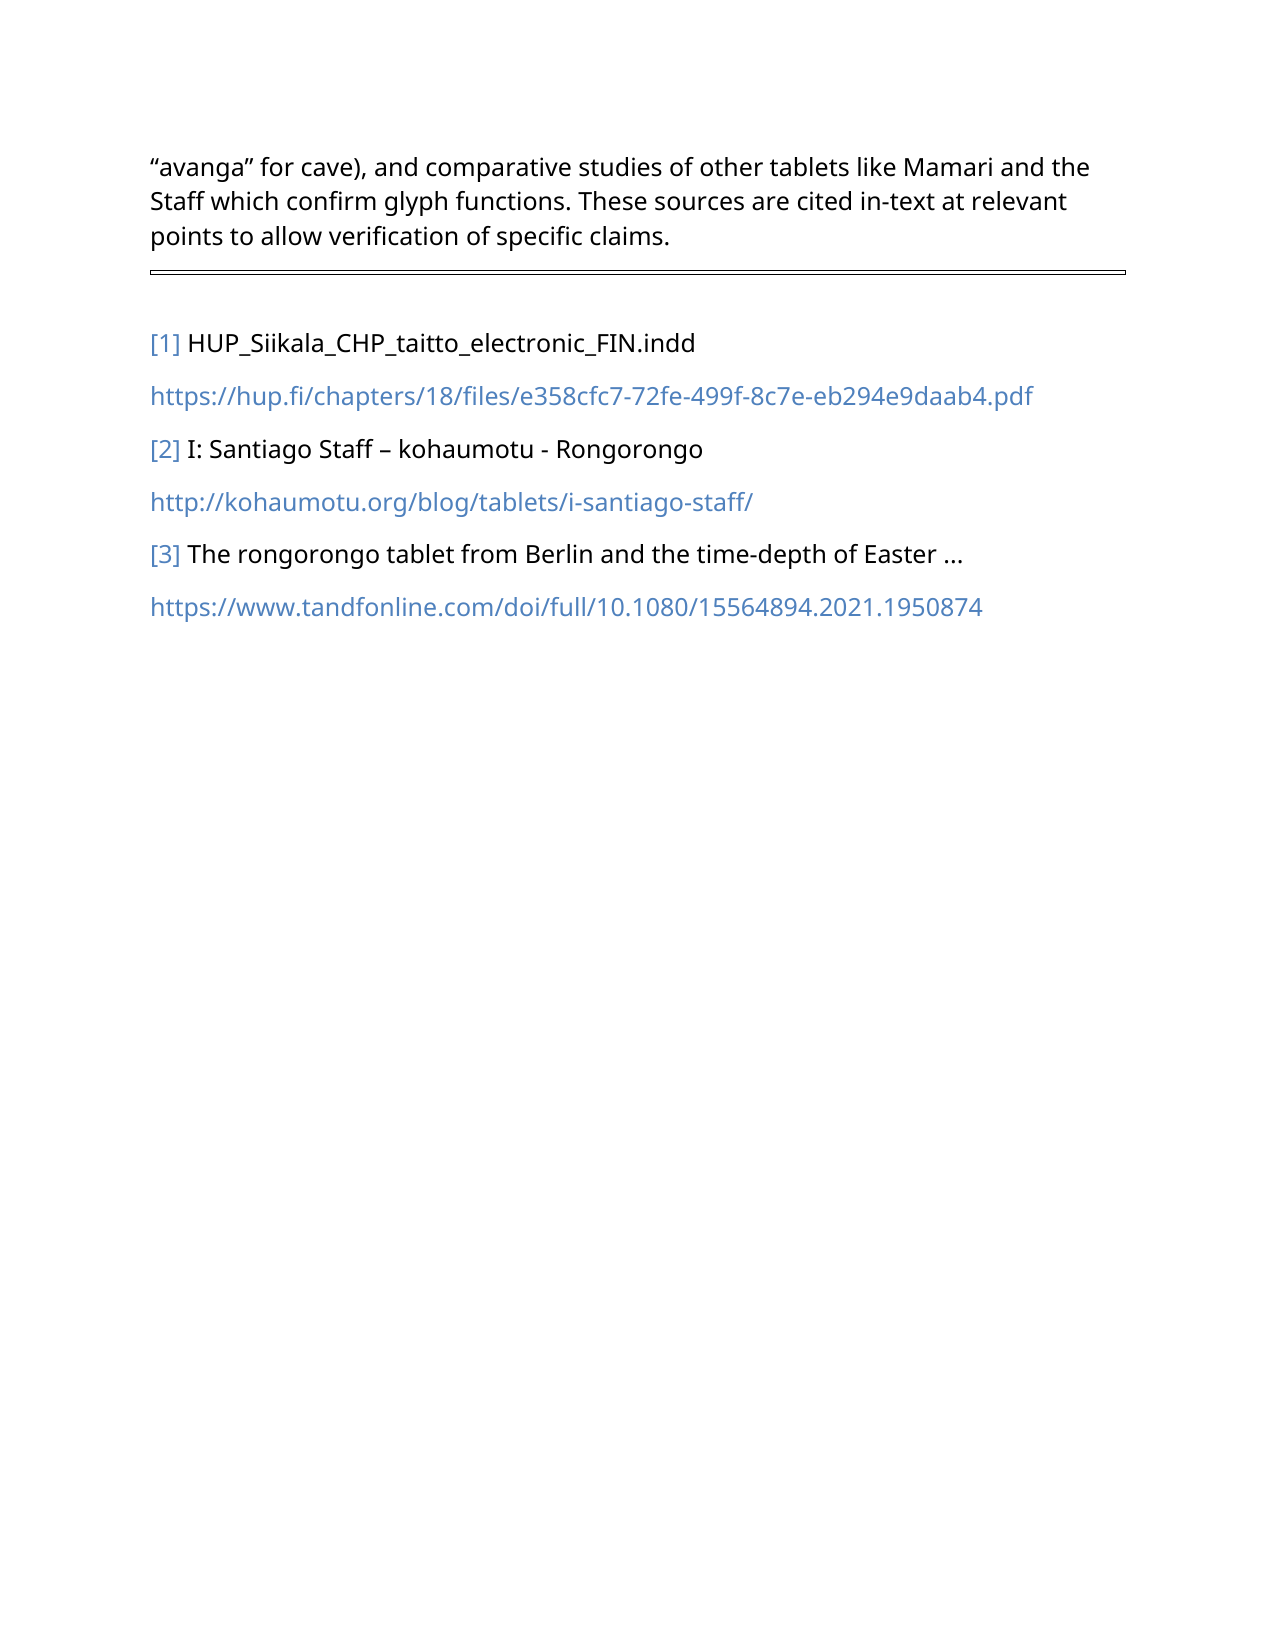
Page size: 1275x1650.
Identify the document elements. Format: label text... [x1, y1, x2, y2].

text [150, 150, 1125, 252]
text [2] I: Santiago Staff – kohaumotu - Rongorongo [150, 431, 1125, 466]
text [3] The rongorongo tablet from Berlin and the time-depth of Easter ... [150, 537, 1125, 571]
text http://kohaumotu.org/blog/tablets/i-santiago-staff/ [150, 484, 1125, 518]
text [1] HUP_Siikala_CHP_taitto_electronic_FIN.indd [150, 326, 1125, 360]
text https://www.tandfonline.com/doi/full/10.1080/15564894.2021.1950874 [150, 590, 1125, 624]
text https://hup.fi/chapters/18/files/e358cfc7-72fe-499f-8c7e-eb294e9daab4.pdf [150, 379, 1125, 413]
